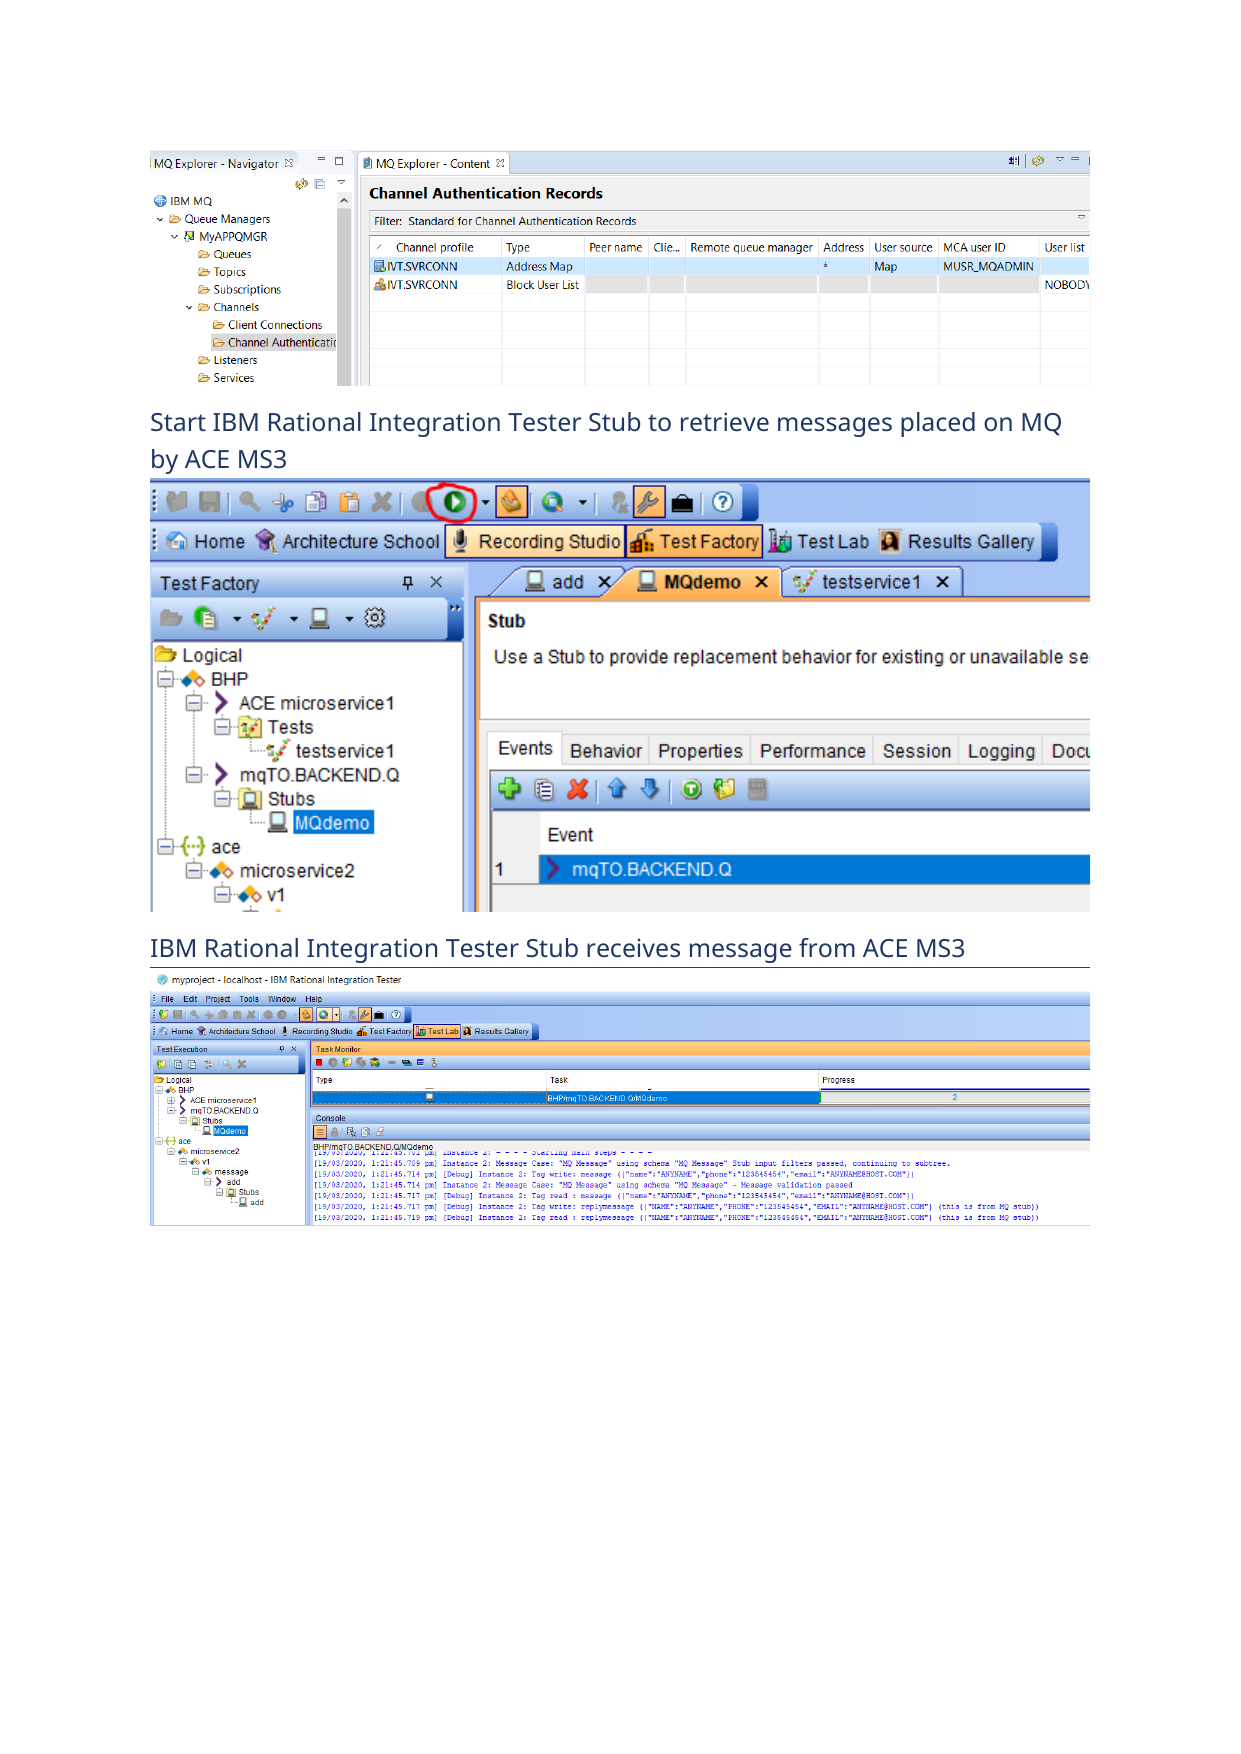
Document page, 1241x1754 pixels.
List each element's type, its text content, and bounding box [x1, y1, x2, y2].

picture [150, 150, 1091, 386]
subtitle Start IBM Rational Integration Tester Stub to retrieve messages placed on MQ by ACE MS3 [150, 405, 1090, 476]
picture [150, 967, 1091, 1226]
subtitle IBM Rational Integration Tester Stub receives message from ACE MS3 [150, 931, 1090, 964]
picture [150, 478, 1091, 912]
